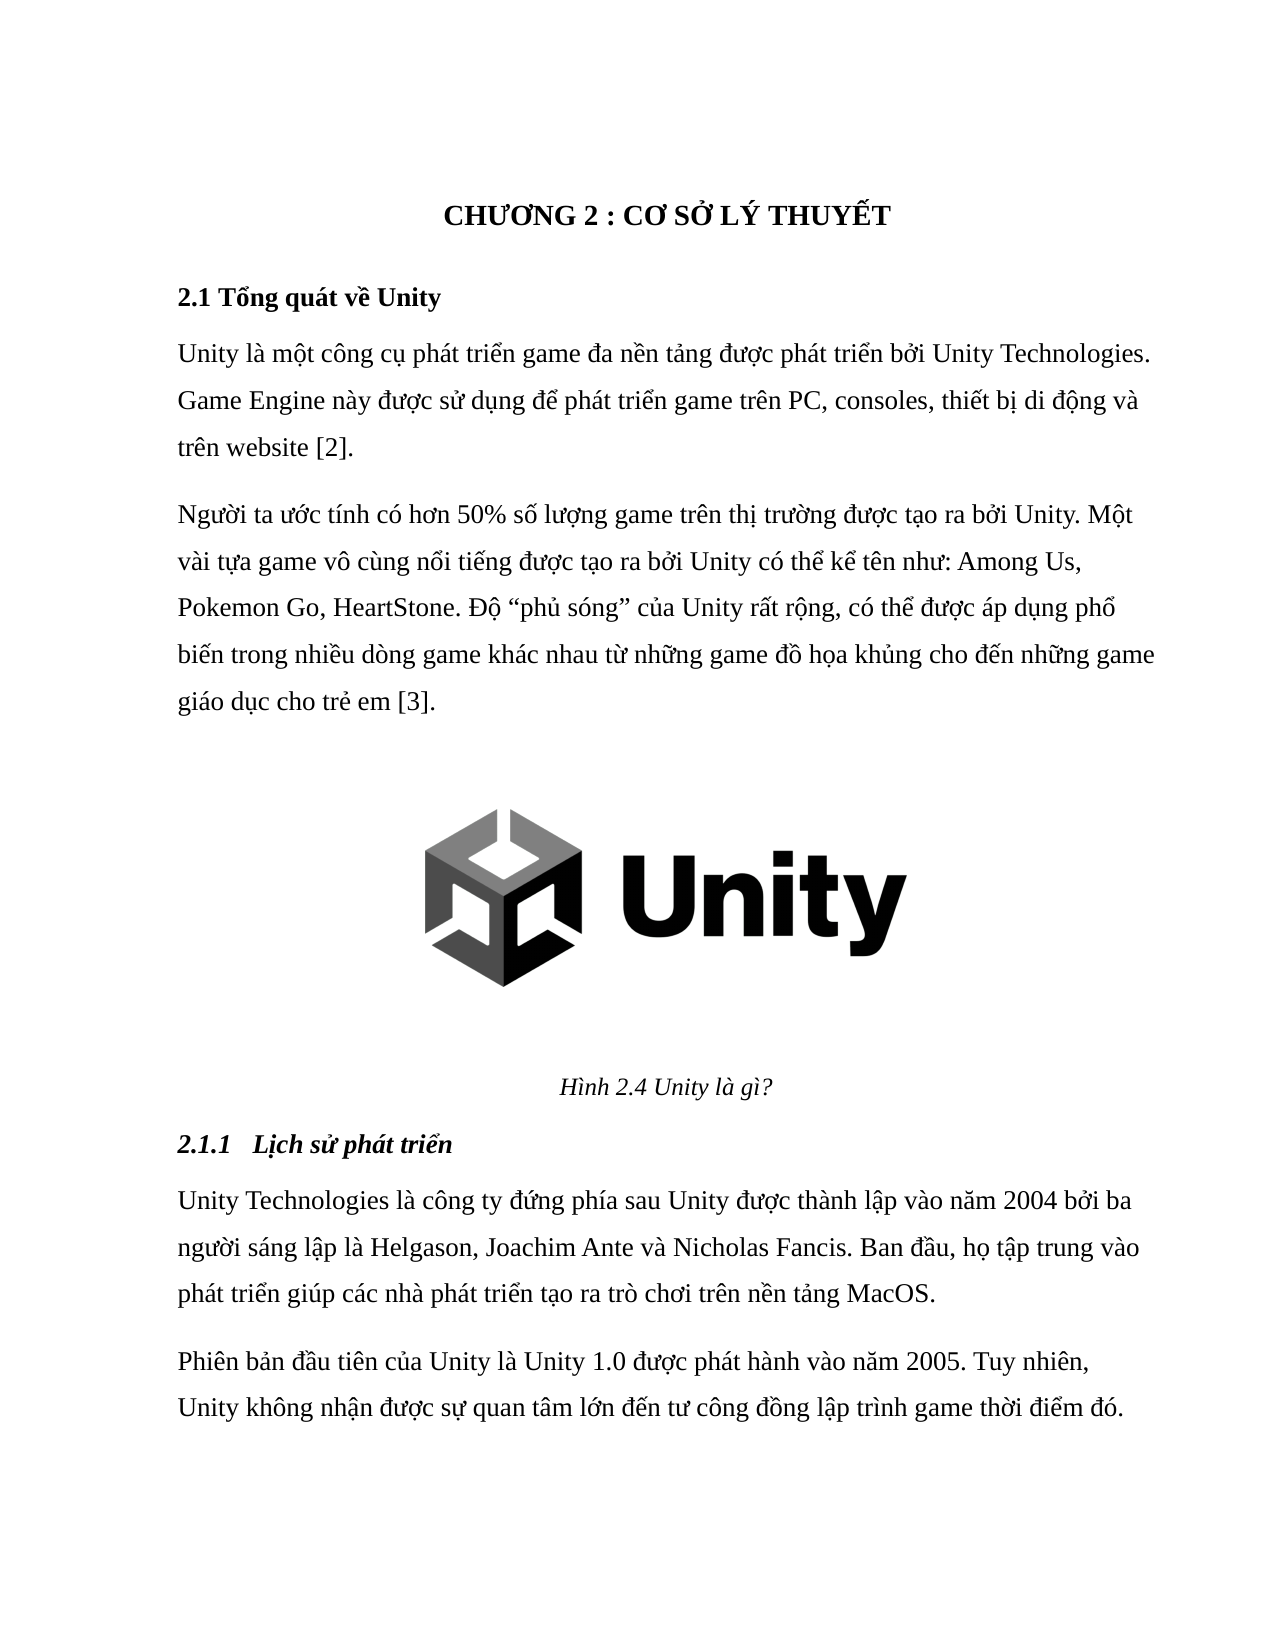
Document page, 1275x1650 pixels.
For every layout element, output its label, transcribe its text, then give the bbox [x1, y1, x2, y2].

text Người ta ước tính có hơn 50% số lượng game trên thị trường được tạo ra bởi Unity. Một vài tựa game vô cùng nổi tiếng được tạo ra bởi Unity có thể kể tên như: Among Us, Pokemon Go, HeartStone. Độ “phủ sóng” của Unity rất rộng, có thể được áp dụng phổ biến trong nhiều dòng game khác nhau từ những game đồ họa khủng cho đến những game giáo dục cho trẻ em . [177, 498, 1157, 716]
picture [407, 752, 927, 1045]
subtitle : CƠ SỞ LÝ THUYẾT [177, 198, 1157, 231]
text Unity là một công cụ phát triển game đa nền tảng được phát triển bởi Unity Technologies. Game Engine này được sử dụng để phát triển game trên PC, consoles, thiết bị di động và trên website . [177, 337, 1157, 462]
subtitle Tổng quát về Unity [177, 281, 1157, 312]
text Unity Technologies là công ty đứng phía sau Unity được thành lập vào năm 2004 bởi ba người sáng lập là Helgason, Joachim Ante và Nicholas Fancis. Ban đầu, họ tập trung vào phát triển giúp các nhà phát triển tạo ra trò chơi trên nền tảng MacOS. [177, 1184, 1157, 1308]
text Phiên bản đầu tiên của Unity là Unity 1.0 được phát hành vào năm 2005. Tuy nhiên, Unity không nhận được sự quan tâm lớn đến tư công đồng lập trình game thời điểm đó. [177, 1345, 1157, 1423]
subtitle Lịch sử phát triển [177, 1128, 1157, 1159]
